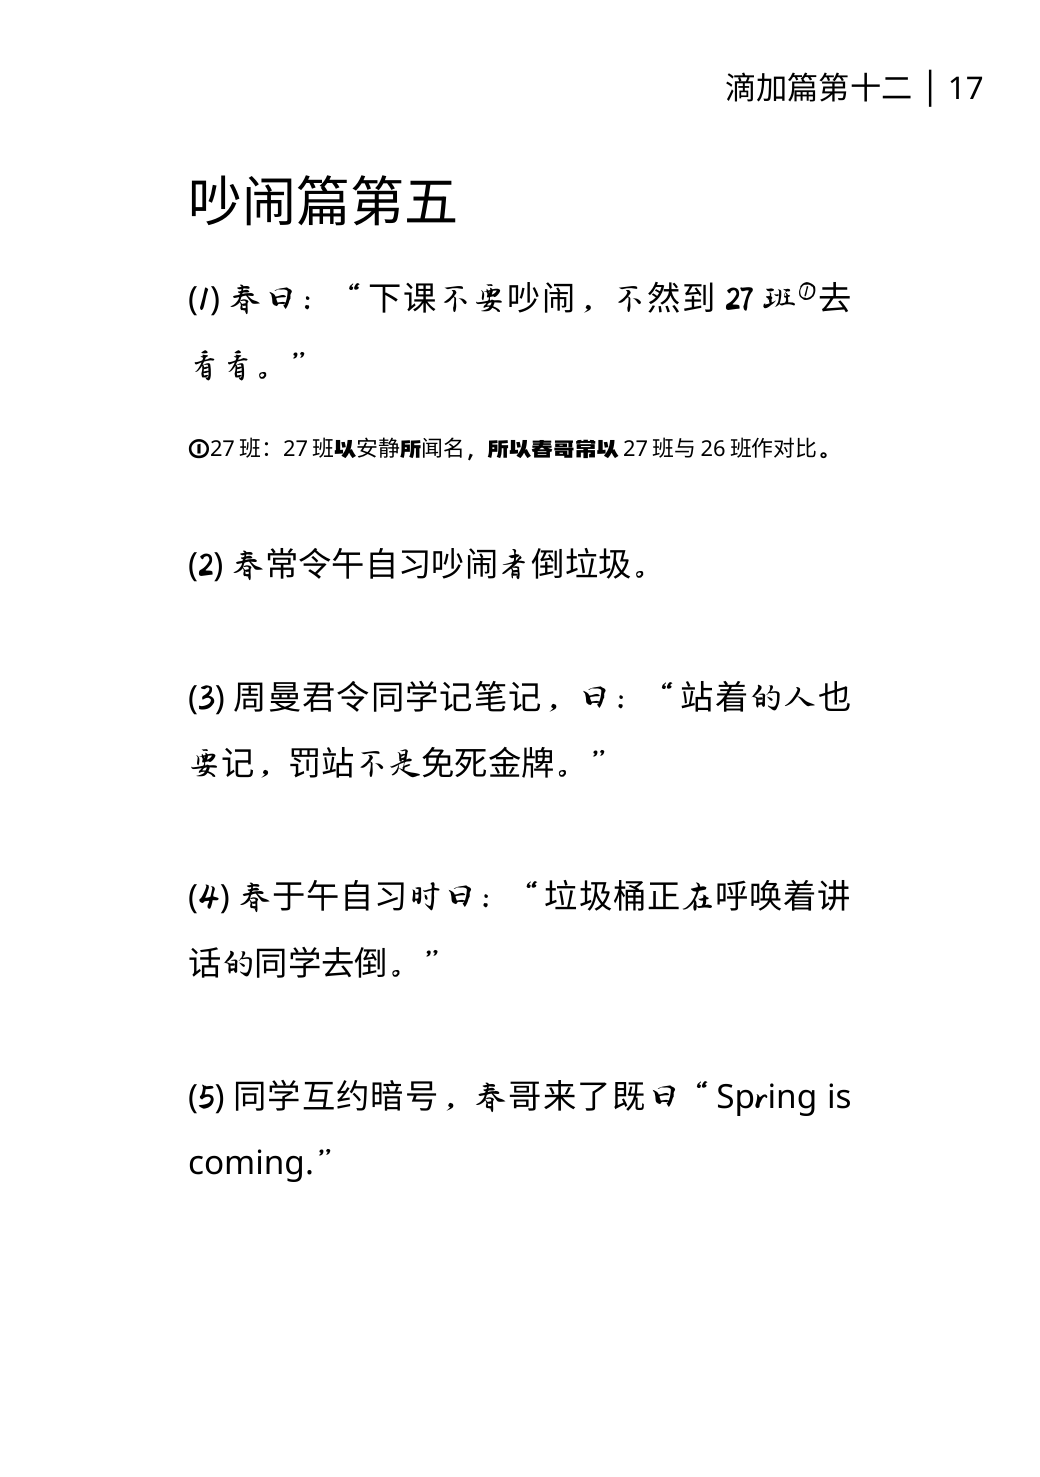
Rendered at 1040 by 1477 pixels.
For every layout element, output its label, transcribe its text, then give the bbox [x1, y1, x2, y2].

list 春于午自习时曰：“垃圾桶正在呼唤着讲话的同学去倒。” [188, 864, 852, 997]
list 春曰：“下课不要吵闹，不然到27班①去看看。” [188, 266, 852, 399]
list 春常令午自习吵闹者倒垃圾。 [188, 532, 852, 599]
text ①27班：27班以安静所闻名，所以春哥常以27班与26班作对比。 [188, 432, 852, 466]
list 同学互约暗号，春哥来了既曰“Spring is coming.” [188, 1064, 852, 1197]
list 周曼君令同学记笔记，曰：“站着的人也要记，罚站不是免死金牌。” [188, 665, 852, 798]
text 吵闹篇第五 [188, 166, 852, 233]
